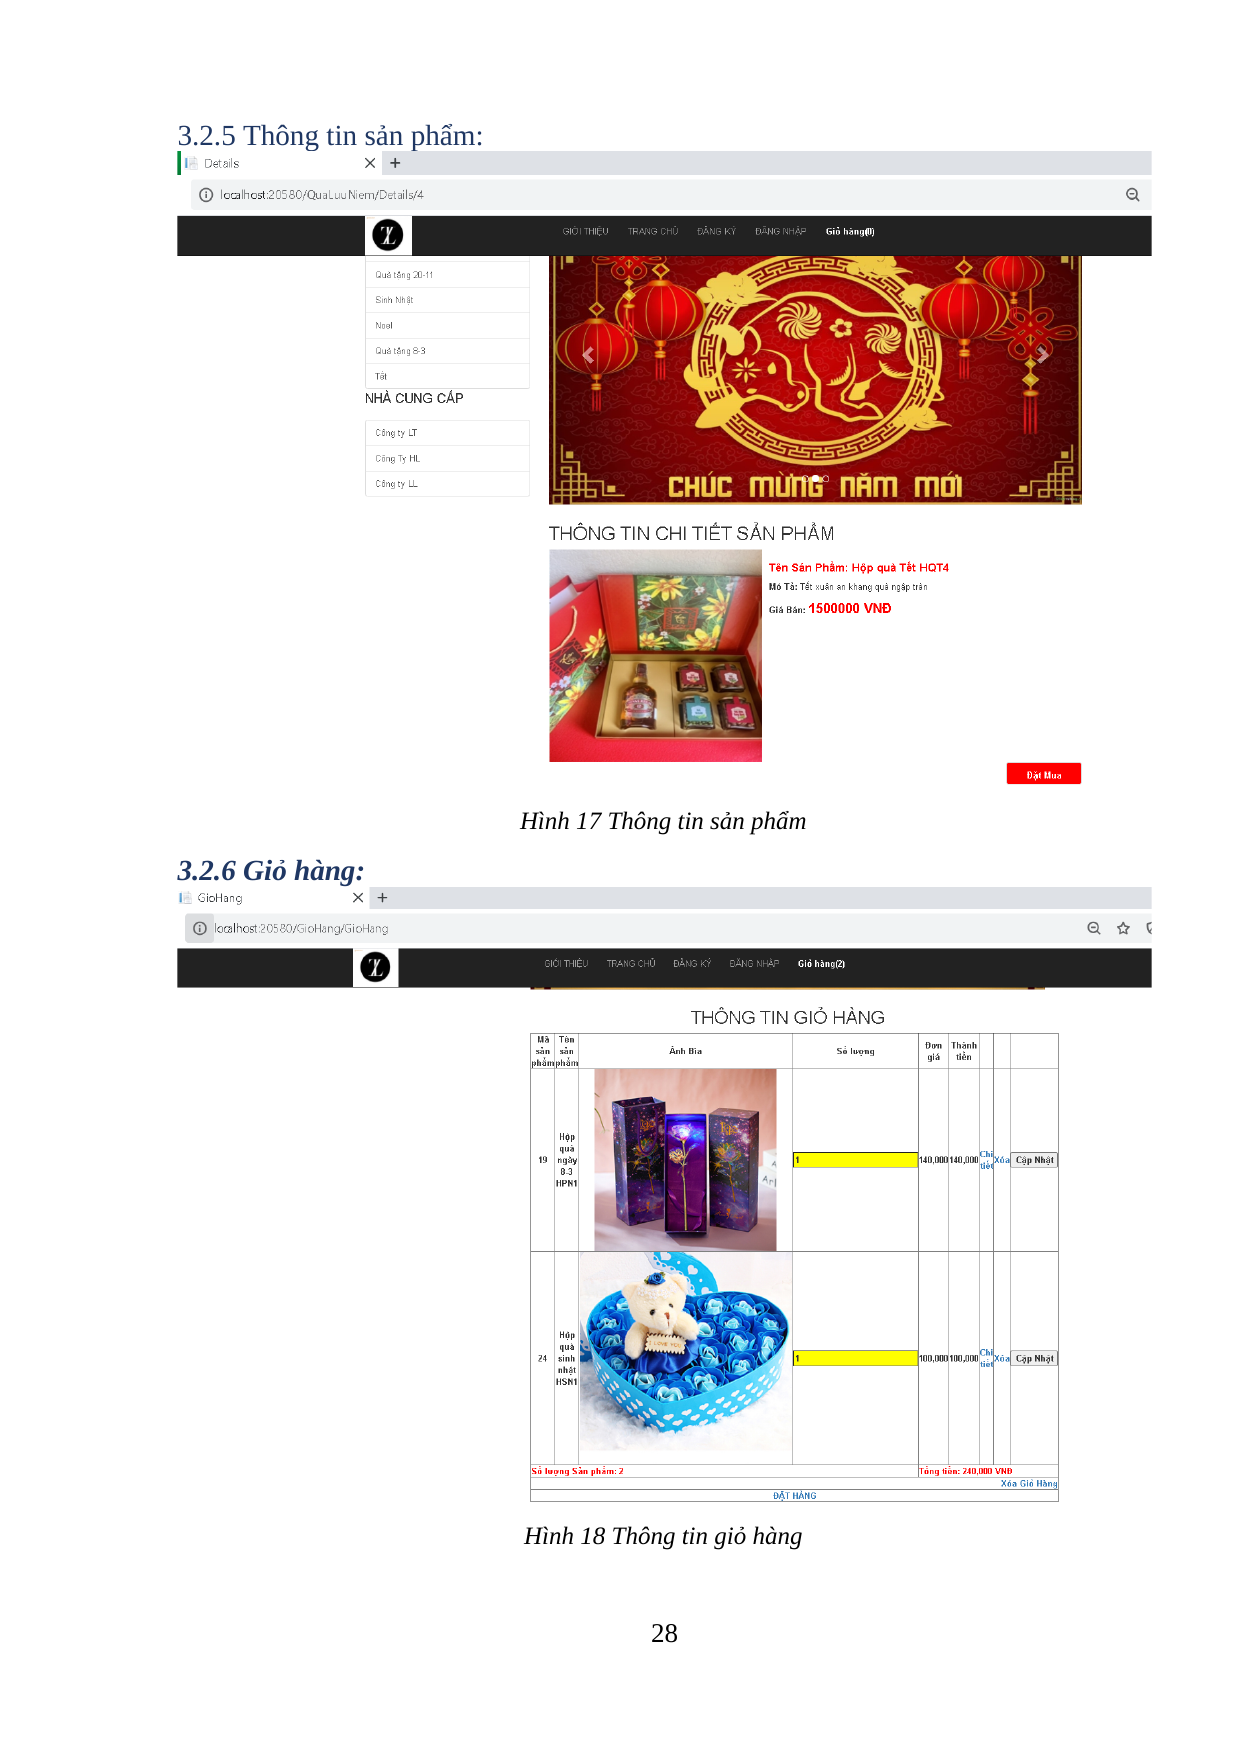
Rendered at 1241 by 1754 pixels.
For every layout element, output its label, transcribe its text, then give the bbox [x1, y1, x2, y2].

subtitle 3.2.6 Giỏ hàng: [177, 853, 1152, 887]
subtitle 3.2.5 Thông tin sản phẩm: [177, 118, 1152, 151]
text Hình 18 Thông tin giỏ hàng [177, 1521, 1152, 1550]
picture [177, 151, 1152, 787]
picture [177, 887, 1152, 1502]
text Hình 17 Thông tin sản phẩm [177, 806, 1152, 834]
